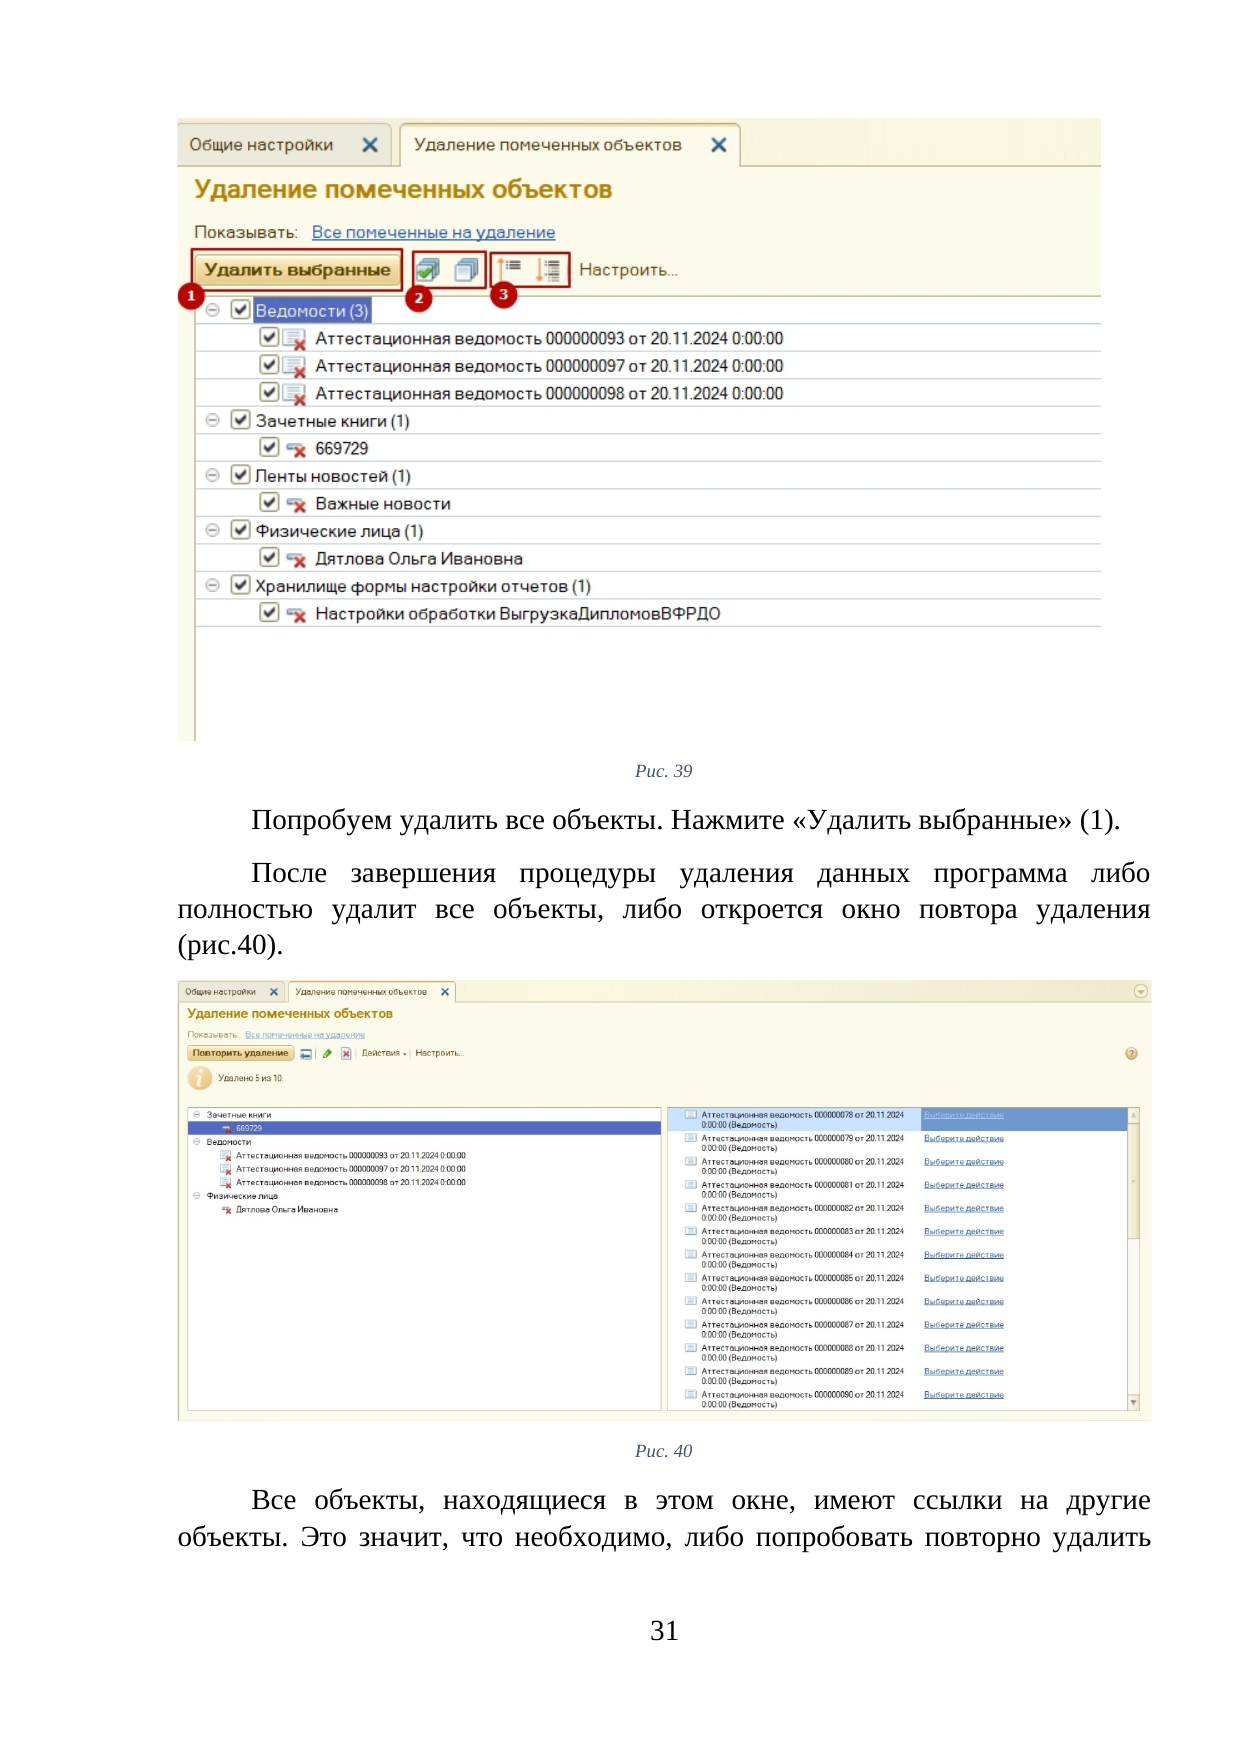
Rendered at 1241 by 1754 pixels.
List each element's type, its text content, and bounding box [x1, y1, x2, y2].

text Рис. 40 [177, 1440, 1152, 1462]
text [177, 1482, 1152, 1552]
text Попробуем удалить все объекты. Нажмите «Удалить выбранные» (1). [177, 802, 1152, 836]
text После завершения процедуры удаления данных программа либо полностью удалит все объекты, либо откроется окно повтора удаления (рис.40). [177, 855, 1152, 961]
picture [177, 980, 1152, 1421]
text Рис. 39 [177, 760, 1152, 781]
picture [177, 118, 1101, 741]
